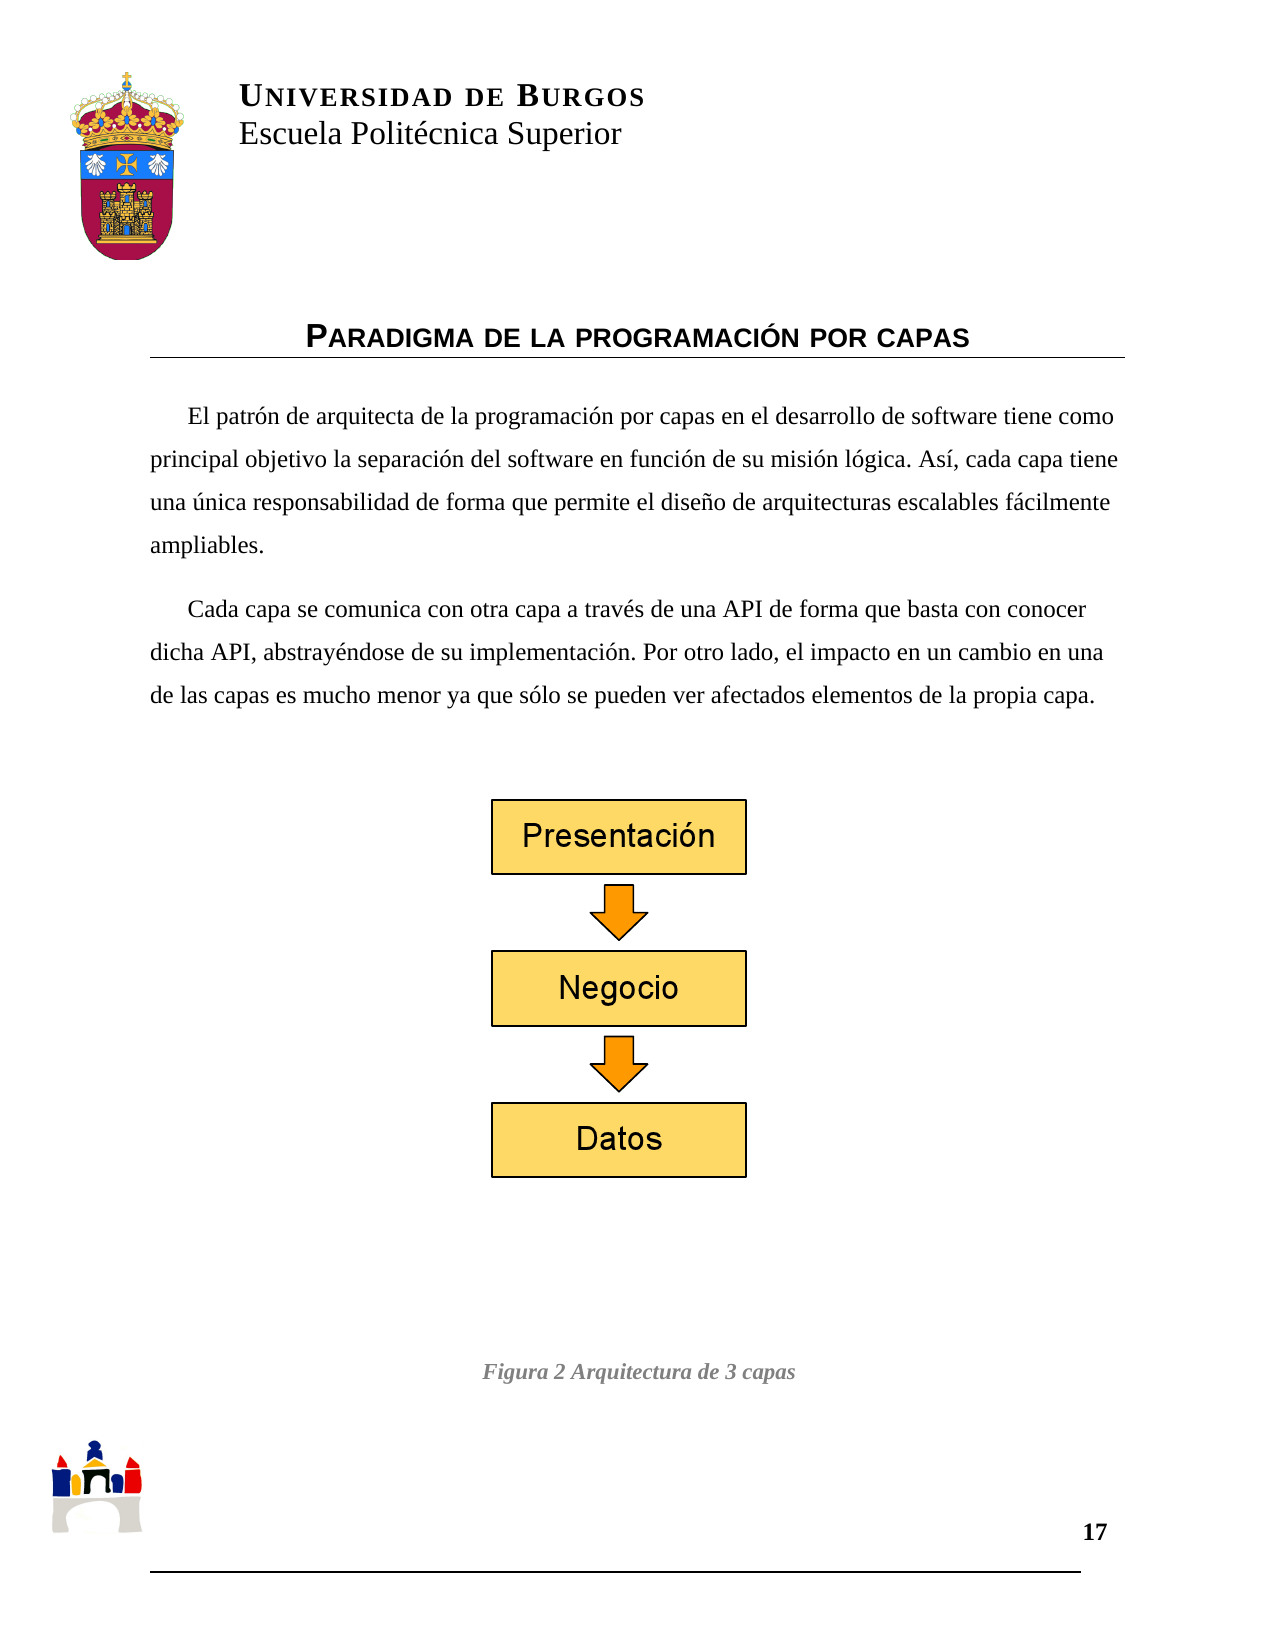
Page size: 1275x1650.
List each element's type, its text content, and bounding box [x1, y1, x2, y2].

picture [457, 778, 792, 1215]
picture [32, 72, 220, 260]
text El patrón de arquitecta de la programación por capas en el desarrollo de software tiene como principal objetivo la separación del software en función de su misión lógica. Así, cada capa tiene una única responsabilidad de forma que permite el diseño de arquitecturas escalables fácilmente ampliables. [150, 401, 1125, 559]
text Cada capa se comunica con otra capa a través de una API de forma que basta con conocer dicha API, abstrayéndose de su implementación. Por otro lado, el impacto en un cambio en una de las capas es mucho menor ya que sólo se pueden ver afectados elementos de la propia capa. [150, 594, 1125, 709]
subtitle Paradigma de la programación por capas [150, 316, 1125, 357]
